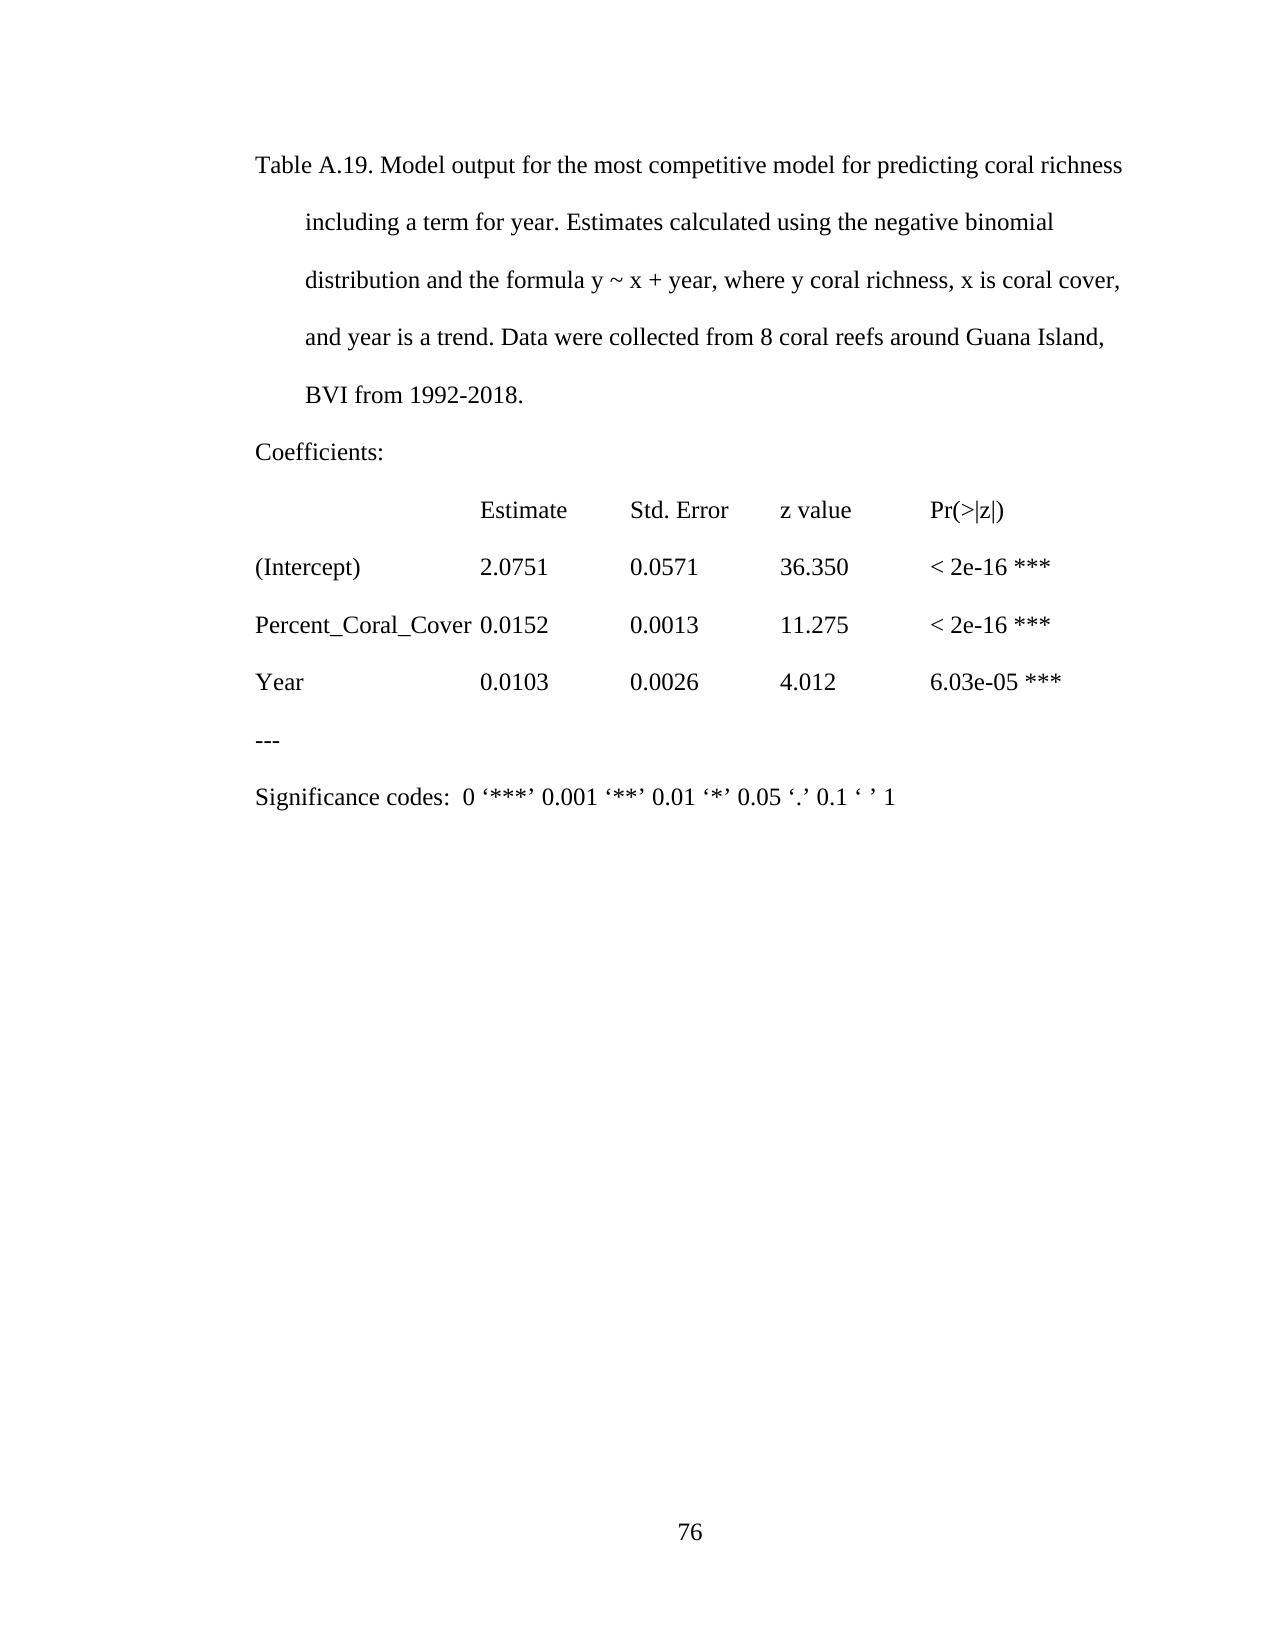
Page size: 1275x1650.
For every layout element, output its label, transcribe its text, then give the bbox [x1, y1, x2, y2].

subtitle --- [255, 725, 1125, 754]
subtitle Year 0.0103 0.0026 4.012 6.03e-05 *** [255, 667, 1125, 696]
subtitle Significance codes: 0 ‘***’ 0.001 ‘**’ 0.01 ‘*’ 0.05 ‘.’ 0.1 ‘ ’ 1 [255, 782, 1125, 811]
subtitle Percent_Coral_Cover 0.0152 0.0013 11.275 < 2e-16 *** [255, 610, 1125, 639]
subtitle Coefficients: [255, 437, 1125, 466]
subtitle Estimate Std. Error z value Pr(>|z|) [255, 495, 1125, 524]
subtitle (Intercept) 2.0751 0.0571 36.350 < 2e-16 *** [255, 552, 1125, 581]
subtitle Table A.19. Model output for the most competitive model for predicting coral richness including a term for year. Estimates calculated using the negative binomial distribution and the formula y ~ x + year, where y coral richness, x is coral cover, and year is a trend. Data were collected from 8 coral reefs around Guana Island, BVI from 1992-2018. [255, 150, 1125, 409]
